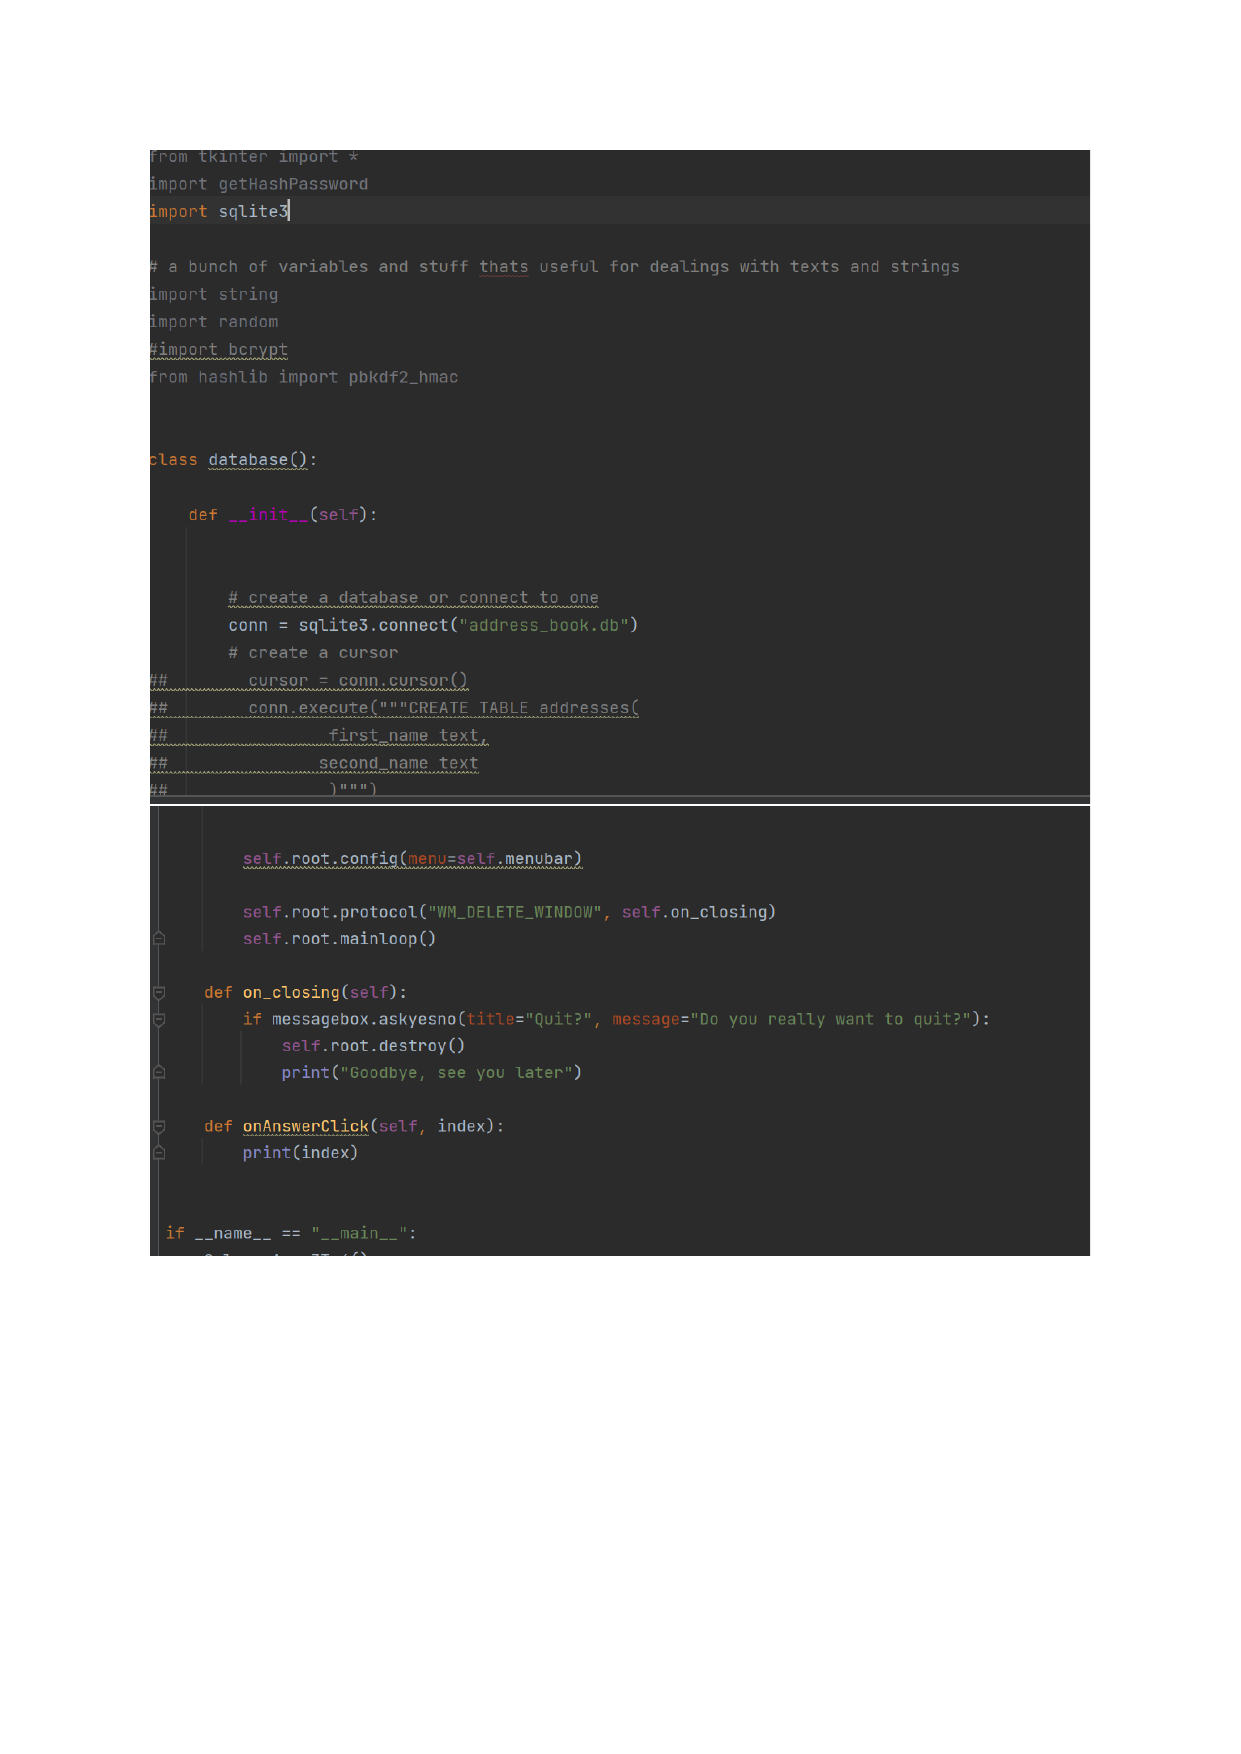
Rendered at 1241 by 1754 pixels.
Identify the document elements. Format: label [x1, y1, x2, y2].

picture [150, 806, 1091, 1256]
picture [150, 150, 1091, 804]
